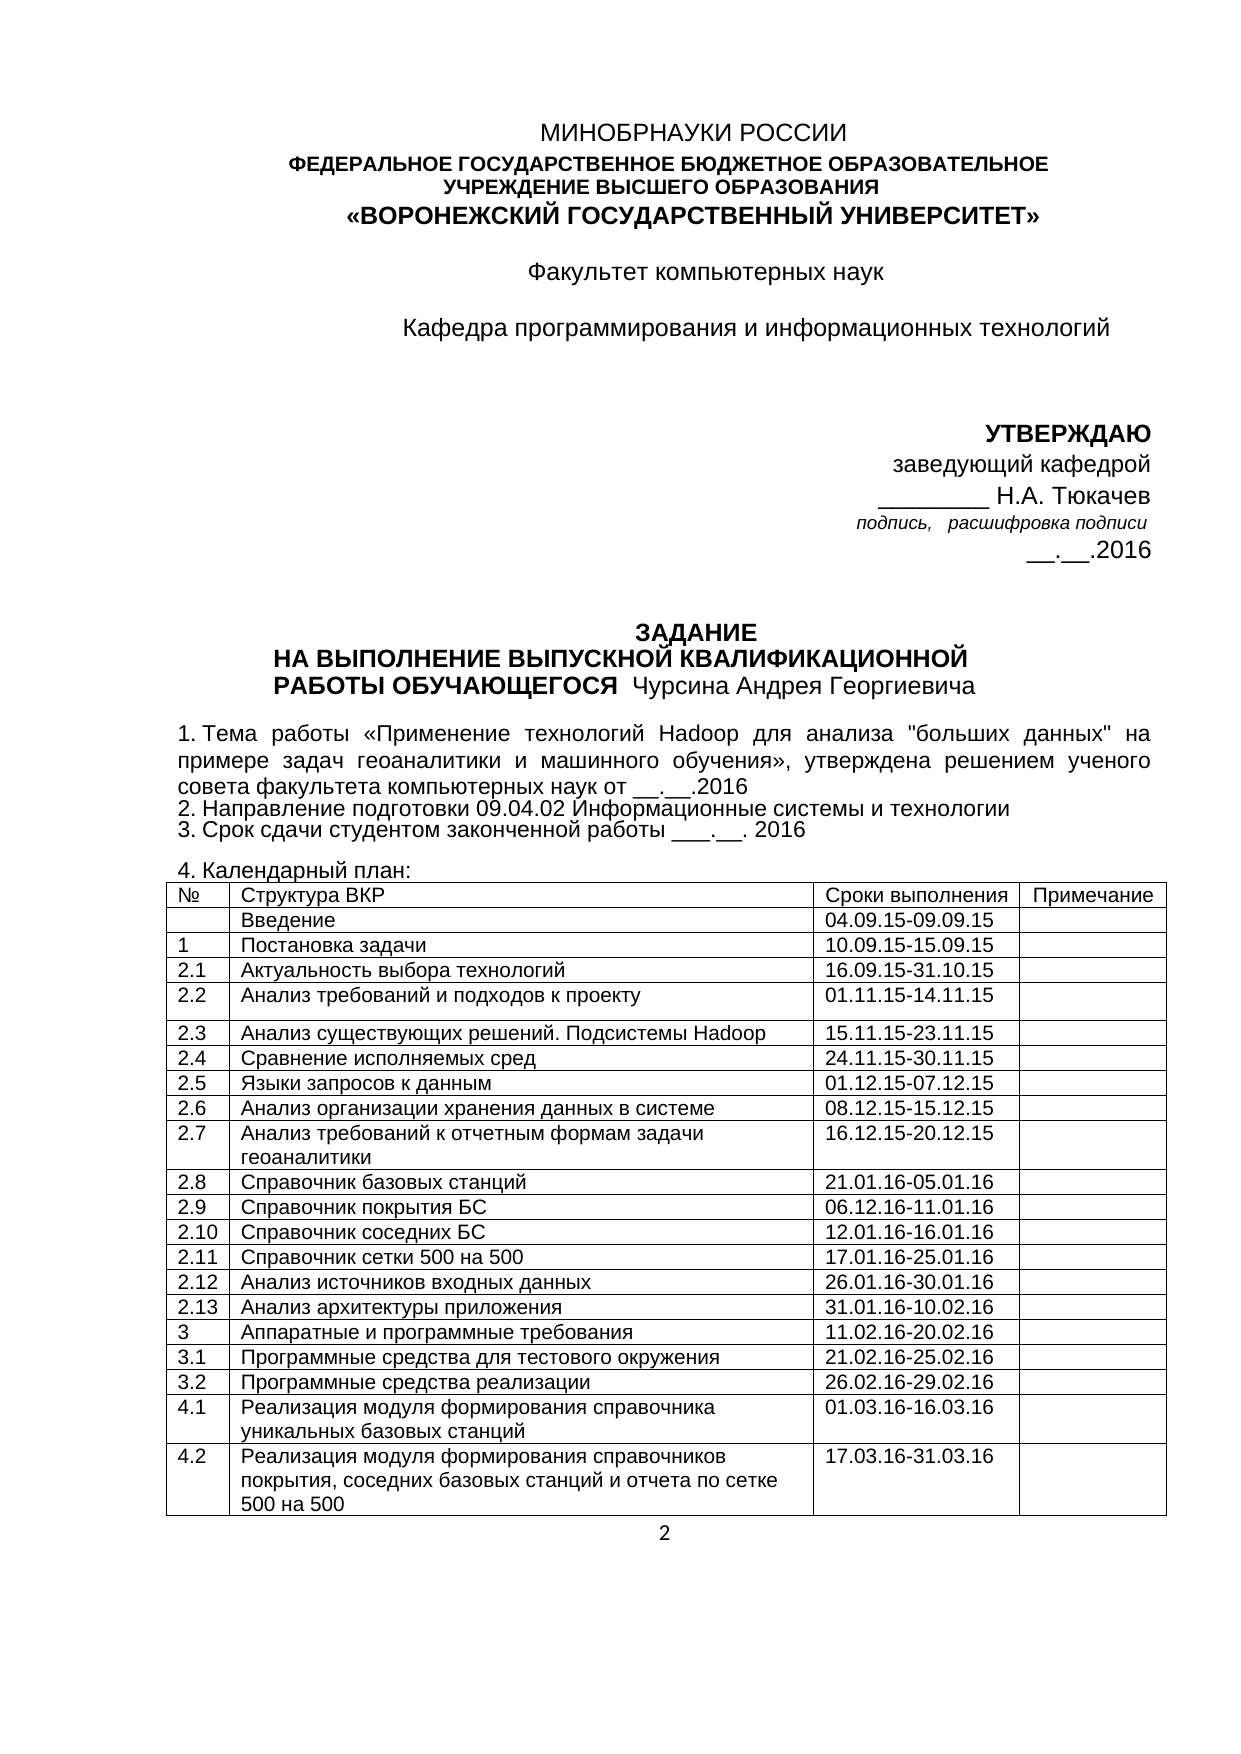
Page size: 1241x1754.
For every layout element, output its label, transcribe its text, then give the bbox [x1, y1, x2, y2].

table_cell 2.2 [167, 983, 229, 1019]
table_cell 10.09.15-15.09.15 [814, 933, 1019, 957]
table_cell Справочник сетки 500 на 500 [230, 1245, 813, 1268]
table_cell [1020, 1345, 1166, 1368]
table_cell 4.2 [167, 1444, 229, 1515]
table_cell 17.01.16-25.01.16 [814, 1245, 1019, 1268]
table_cell 15.11.15-23.11.15 [814, 1021, 1019, 1044]
text подпись, расшифровка подписи [856, 513, 1152, 534]
list Календарный план: [177, 862, 1152, 882]
table_cell [167, 908, 229, 932]
table_cell Языки запросов к данным [230, 1071, 813, 1094]
table_cell 26.01.16-30.01.16 [814, 1270, 1019, 1293]
table_cell 24.11.15-30.11.15 [814, 1046, 1019, 1069]
text «ВОРОНЕЖСКИЙ ГОСУДАРСТВЕННЫЙ УНИВЕРСИТЕТ» [346, 201, 1152, 230]
table_cell [1020, 1096, 1166, 1119]
table_cell 12.01.16-16.01.16 [814, 1220, 1019, 1243]
table_cell 06.12.16-11.01.16 [814, 1195, 1019, 1218]
table_cell 08.12.15-15.12.15 [814, 1096, 1019, 1119]
table_cell [1020, 1270, 1166, 1293]
table_cell Справочник базовых станций [230, 1170, 813, 1193]
table_cell 04.09.15-09.09.15 [814, 908, 1019, 932]
table_cell Анализ требований и подходов к проекту [230, 983, 813, 1019]
table_cell [1020, 908, 1166, 932]
table_cell Программные средства реализации [230, 1370, 813, 1393]
table_cell 2.8 [167, 1170, 229, 1193]
table_header Структура ВКР [230, 883, 813, 907]
table_cell [1020, 1395, 1166, 1442]
table_cell Сравнение исполняемых сред [230, 1046, 813, 1069]
table_cell Аппаратные и программные требования [230, 1320, 813, 1343]
table_cell Анализ организации хранения данных в системе [230, 1096, 813, 1119]
table_cell 16.09.15-31.10.15 [814, 958, 1019, 982]
table_cell Введение [230, 908, 813, 932]
table_cell 2.3 [167, 1021, 229, 1044]
list Срок сдачи студентом законченной работы ___.__. 2016 [177, 821, 1152, 841]
table_cell 2.10 [167, 1220, 229, 1243]
text НА ВЫПОЛНЕНИЕ ВЫПУСКНОЙ КВАЛИФИКАЦИОННОЙ РАБОТЫ ОБУЧАЮЩЕГОСЯ Чурсина Андрея Георгиевича [273, 647, 1085, 699]
table_cell 11.02.16-20.02.16 [814, 1320, 1019, 1343]
table_cell 21.01.16-05.01.16 [814, 1170, 1019, 1193]
list Тема работы «Применение технологий Hadoop для анализа "больших данных" на примере задач геоаналитики и машинного обучения», утверждена решением ученого совета факультета компьютерных наук от __.__.2016 [177, 720, 1152, 799]
table_cell 31.01.16-10.02.16 [814, 1295, 1019, 1318]
table_header Примечание [1020, 883, 1166, 907]
table_header Сроки выполнения [814, 883, 1019, 907]
table_cell Анализ существующих решений. Подсистемы Hadoop [230, 1021, 813, 1044]
table_cell 2.9 [167, 1195, 229, 1218]
table_cell 17.03.16-31.03.16 [814, 1444, 1019, 1515]
text УТВЕРЖДАЮ [177, 419, 1152, 448]
table_cell 01.03.16-16.03.16 [814, 1395, 1019, 1442]
text заведующий кафедрой [886, 451, 1152, 478]
table_cell Актуальность выбора технологий [230, 958, 813, 982]
table_cell Программные средства для тестового окружения [230, 1345, 813, 1368]
table_cell 2.4 [167, 1046, 229, 1069]
table_cell 4.1 [167, 1395, 229, 1442]
table_cell 3 [167, 1320, 229, 1343]
table_cell Реализация модуля формирования справочников покрытия, соседних базовых станций и отчета по сетке 500 на 500 [230, 1444, 813, 1515]
table_cell Анализ архитектуры приложения [230, 1295, 813, 1318]
table_cell 21.02.16-25.02.16 [814, 1345, 1019, 1368]
table_cell 2.11 [167, 1245, 229, 1268]
table_cell Реализация модуля формирования справочника уникальных базовых станций [230, 1395, 813, 1442]
text ФЕДЕРАЛЬНОЕ ГОСУДАРСТВЕННОЕ БЮДЖЕТНОЕ ОБРАЗОВАТЕЛЬНОЕ УЧРЕЖДЕНИЕ ВЫСШЕГО ОБРАЗОВАНИЯ [288, 153, 1056, 198]
table_cell Справочник соседних БС [230, 1220, 813, 1243]
table_cell [1020, 933, 1166, 957]
table_cell [1020, 1245, 1166, 1268]
table_cell [1020, 1046, 1166, 1069]
table_cell [1020, 1071, 1166, 1094]
table_cell 2.5 [167, 1071, 229, 1094]
text Факультет компьютерных наук [527, 256, 1152, 285]
list Направление подготовки 09.04.02 Информационные системы и технологии [177, 799, 609, 821]
table_cell 1 [167, 933, 229, 957]
table_cell Постановка задачи [230, 933, 813, 957]
table_cell [1020, 1295, 1166, 1318]
table_cell [1020, 1195, 1166, 1218]
text __.__.2016 [177, 535, 1152, 564]
table_cell Справочник покрытия БС [230, 1195, 813, 1218]
table_cell 01.12.15-07.12.15 [814, 1071, 1019, 1094]
text ЗАДАНИЕ [273, 620, 1085, 647]
text ________ Н.А. Тюкачев [871, 481, 1152, 509]
table_cell 16.12.15-20.12.15 [814, 1121, 1019, 1168]
text Кафедра программирования и информационных технологий [402, 313, 1152, 342]
table_cell Анализ требований к отчетным формам задачи геоаналитики [230, 1121, 813, 1168]
text МИНОБРНАУКИ РОССИИ [540, 118, 1152, 147]
table_cell 3.2 [167, 1370, 229, 1393]
table_cell [1020, 1170, 1166, 1193]
table_header № [167, 883, 229, 907]
table_cell [1020, 1370, 1166, 1393]
list Направление подготовки 09.04.02 Информационные системы и технологии [610, 799, 1152, 821]
table_cell 2.13 [167, 1295, 229, 1318]
table_cell [1020, 1021, 1166, 1044]
table_cell 2.7 [167, 1121, 229, 1168]
table_cell 2.12 [167, 1270, 229, 1293]
table_cell Анализ источников входных данных [230, 1270, 813, 1293]
table_cell [1020, 1121, 1166, 1168]
table_cell [1020, 1220, 1166, 1243]
table_cell 3.1 [167, 1345, 229, 1368]
table_cell 26.02.16-29.02.16 [814, 1370, 1019, 1393]
table_cell 2.6 [167, 1096, 229, 1119]
table_cell [1020, 958, 1166, 982]
table_cell [1020, 983, 1166, 1019]
table_cell 01.11.15-14.11.15 [814, 983, 1019, 1019]
table_cell [1020, 1444, 1166, 1515]
table_cell 2.1 [167, 958, 229, 982]
table_cell [1020, 1320, 1166, 1343]
